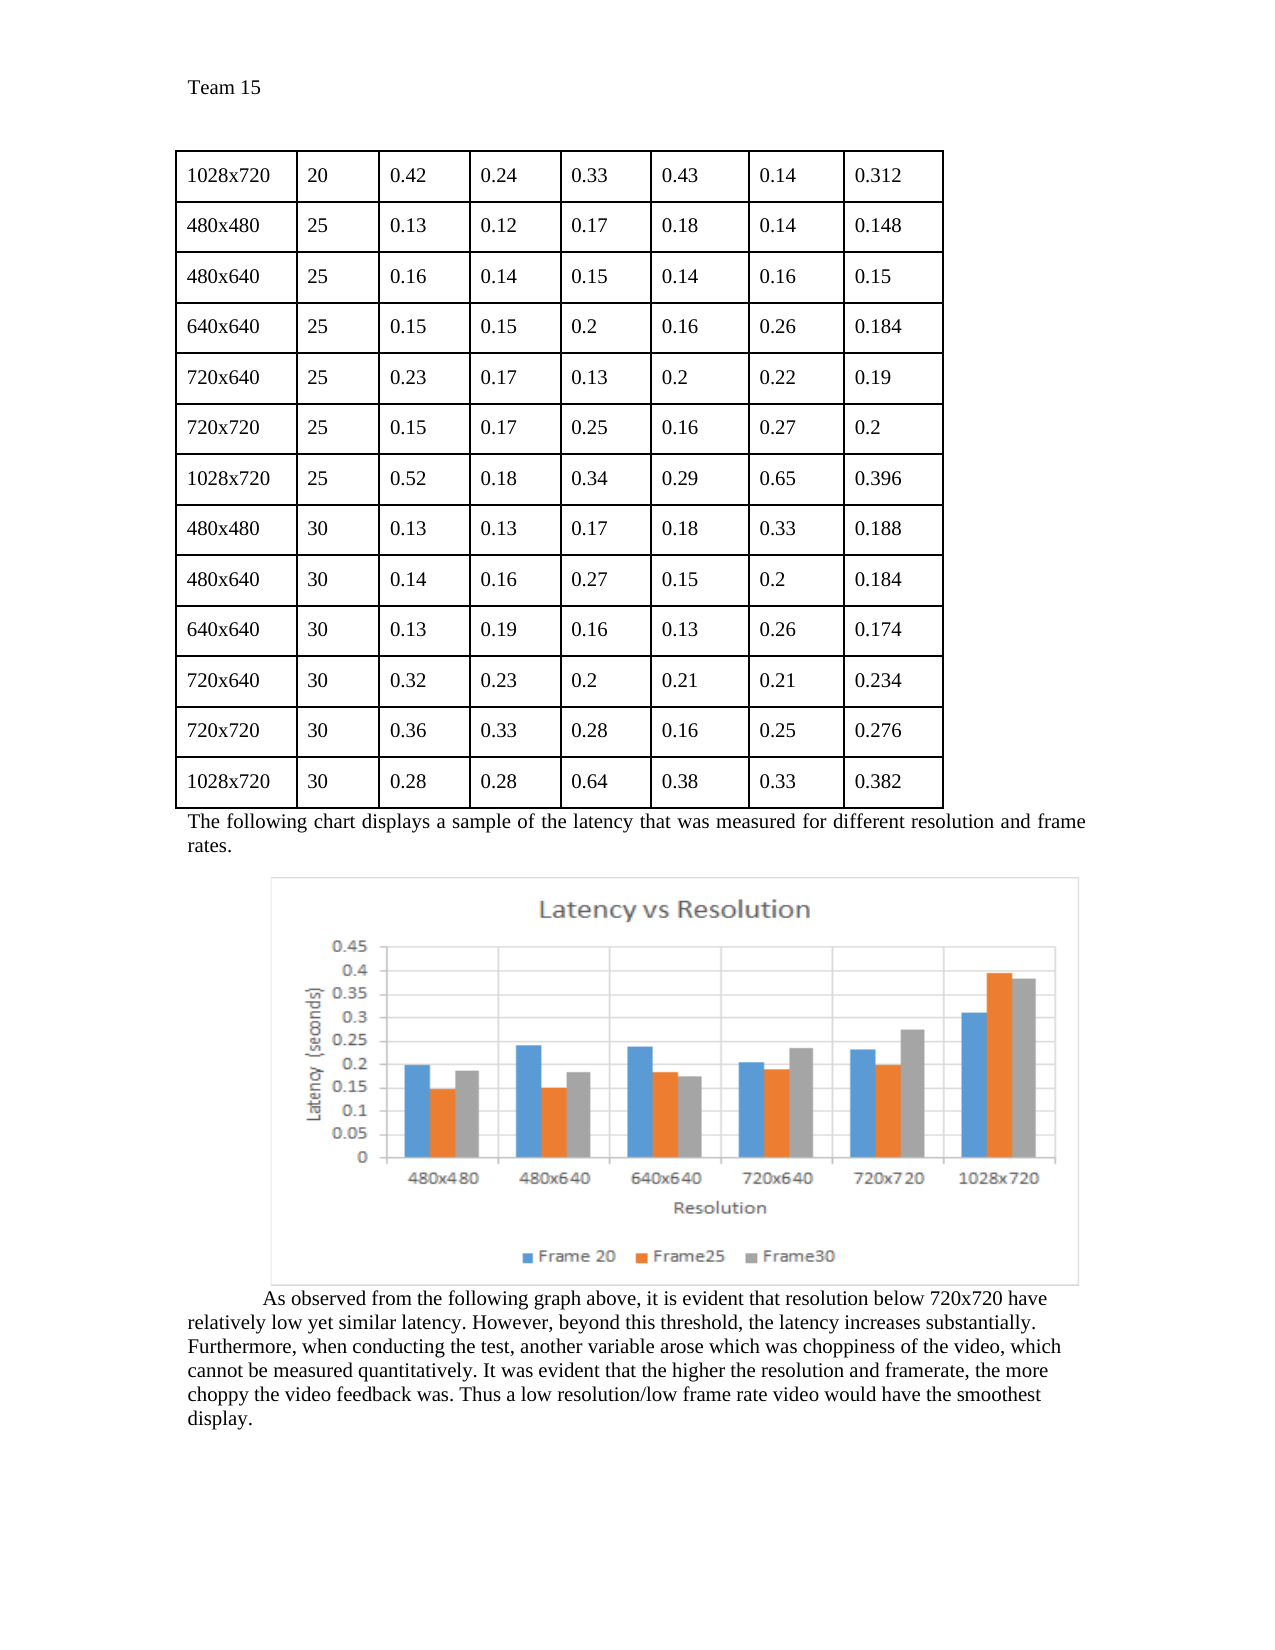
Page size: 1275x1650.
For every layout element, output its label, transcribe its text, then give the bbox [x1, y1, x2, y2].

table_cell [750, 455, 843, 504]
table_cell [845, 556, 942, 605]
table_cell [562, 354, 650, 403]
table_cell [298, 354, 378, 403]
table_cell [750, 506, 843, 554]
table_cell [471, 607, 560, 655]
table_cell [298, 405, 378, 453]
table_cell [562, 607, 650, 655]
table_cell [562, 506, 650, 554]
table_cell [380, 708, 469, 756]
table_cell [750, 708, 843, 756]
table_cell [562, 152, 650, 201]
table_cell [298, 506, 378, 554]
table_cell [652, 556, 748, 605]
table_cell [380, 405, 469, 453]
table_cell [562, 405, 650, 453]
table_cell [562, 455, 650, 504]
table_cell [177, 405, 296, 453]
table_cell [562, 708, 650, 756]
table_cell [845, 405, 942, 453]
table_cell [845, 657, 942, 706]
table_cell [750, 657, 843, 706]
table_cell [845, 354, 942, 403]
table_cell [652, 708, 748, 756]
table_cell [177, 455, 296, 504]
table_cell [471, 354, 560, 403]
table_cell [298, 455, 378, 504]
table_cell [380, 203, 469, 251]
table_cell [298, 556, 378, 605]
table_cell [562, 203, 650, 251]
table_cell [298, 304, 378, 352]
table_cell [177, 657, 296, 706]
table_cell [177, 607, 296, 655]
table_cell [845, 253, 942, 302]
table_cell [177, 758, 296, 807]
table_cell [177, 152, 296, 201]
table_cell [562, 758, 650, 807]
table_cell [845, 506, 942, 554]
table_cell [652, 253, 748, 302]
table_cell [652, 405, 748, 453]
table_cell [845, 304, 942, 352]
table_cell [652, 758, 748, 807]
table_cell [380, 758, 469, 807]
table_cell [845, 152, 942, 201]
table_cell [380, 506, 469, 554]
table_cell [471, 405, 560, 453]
picture [270, 877, 1080, 1286]
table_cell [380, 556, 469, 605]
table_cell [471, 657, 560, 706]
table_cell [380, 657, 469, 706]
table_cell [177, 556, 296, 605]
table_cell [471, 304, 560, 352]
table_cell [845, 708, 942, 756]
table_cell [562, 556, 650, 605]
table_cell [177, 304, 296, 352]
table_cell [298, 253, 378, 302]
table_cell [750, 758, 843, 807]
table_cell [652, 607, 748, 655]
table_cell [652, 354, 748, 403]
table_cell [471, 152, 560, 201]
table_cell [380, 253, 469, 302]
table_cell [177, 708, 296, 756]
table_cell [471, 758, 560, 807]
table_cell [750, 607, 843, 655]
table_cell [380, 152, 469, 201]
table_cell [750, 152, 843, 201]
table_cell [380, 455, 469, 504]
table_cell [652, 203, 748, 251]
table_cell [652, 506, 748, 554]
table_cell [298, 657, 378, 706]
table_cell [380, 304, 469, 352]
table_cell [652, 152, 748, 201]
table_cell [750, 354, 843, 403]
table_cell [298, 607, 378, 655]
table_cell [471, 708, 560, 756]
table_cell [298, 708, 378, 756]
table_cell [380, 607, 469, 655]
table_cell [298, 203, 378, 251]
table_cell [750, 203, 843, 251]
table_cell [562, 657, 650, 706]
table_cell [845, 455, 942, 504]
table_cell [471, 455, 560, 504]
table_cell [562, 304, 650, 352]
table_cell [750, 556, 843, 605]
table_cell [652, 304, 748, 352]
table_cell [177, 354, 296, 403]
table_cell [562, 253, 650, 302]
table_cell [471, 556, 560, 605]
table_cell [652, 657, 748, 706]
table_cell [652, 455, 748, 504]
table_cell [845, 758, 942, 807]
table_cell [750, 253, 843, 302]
list As observed from the following graph above, it is evident that resolution below 720x720 have relatively low yet similar latency. However, beyond this threshold, the latency increases substantially. Furthermore, when conducting the test, another variable arose which was choppiness of the video, which cannot be measured quantitatively. It was evident that the higher the resolution and framerate, the more choppy the video feedback was. Thus a low resolution/low frame rate video would have the smoothest display. [187, 1286, 1087, 1430]
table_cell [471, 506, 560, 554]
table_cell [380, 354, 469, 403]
text The following chart displays a sample of the latency that was measured for different resolution and frame rates. [187, 809, 1087, 857]
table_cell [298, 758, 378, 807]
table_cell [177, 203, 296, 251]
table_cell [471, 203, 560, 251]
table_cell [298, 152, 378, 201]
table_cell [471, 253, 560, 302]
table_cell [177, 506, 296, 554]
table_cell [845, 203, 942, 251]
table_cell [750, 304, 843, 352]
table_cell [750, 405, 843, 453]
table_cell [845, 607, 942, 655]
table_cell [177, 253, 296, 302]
